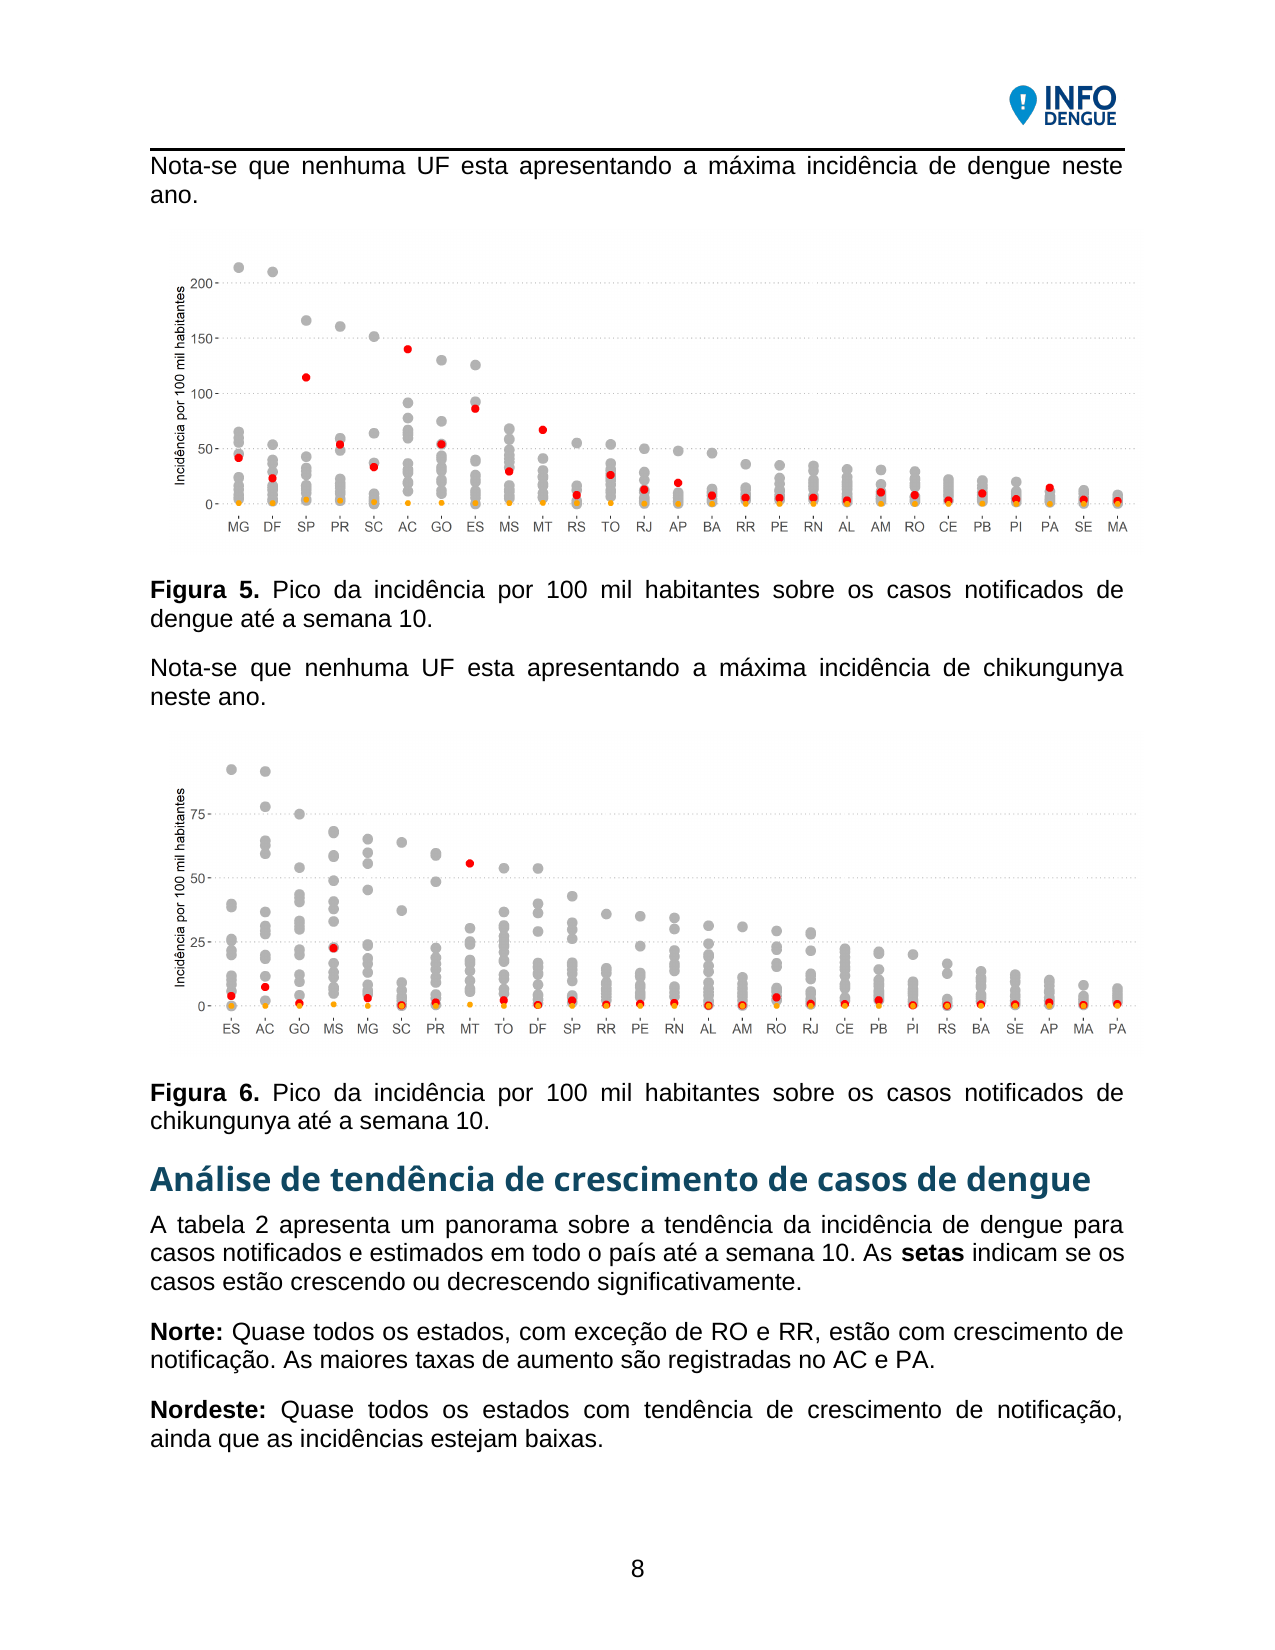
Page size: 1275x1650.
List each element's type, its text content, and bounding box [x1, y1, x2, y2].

text Figura 6. Pico da incidência por 100 mil habitantes sobre os casos notificados de chikungunya até a semana 10. [150, 1077, 1125, 1135]
text Norte: Quase todos os estados, com exceção de RO e RR, estão com crescimento de notificação. As maiores taxas de aumento são registradas no AC e PA. [150, 1317, 1125, 1374]
picture [168, 731, 1144, 1057]
subtitle Análise de tendência de crescimento de casos de dengue [150, 1156, 1125, 1201]
text Nota-se que nenhuma UF esta apresentando a máxima incidência de chikungunya neste ano. [150, 653, 1125, 711]
text Nota-se que nenhuma UF esta apresentando a máxima incidência de dengue neste ano. [150, 151, 1125, 208]
text Nordeste: Quase todos os estados com tendência de crescimento de notificação, ainda que as incidências estejam baixas. [150, 1395, 1125, 1452]
text A tabela 2 apresenta um panorama sobre a tendência da incidência de dengue para casos notificados e estimados em todo o país até a semana 10. As setas indicam se os casos estão crescendo ou decrescendo significativamente. [150, 1209, 1125, 1296]
text Figura 5. Pico da incidência por 100 mil habitantes sobre os casos notificados de dengue até a semana 10. [150, 575, 1125, 632]
picture [1000, 75, 1125, 136]
picture [168, 229, 1144, 555]
